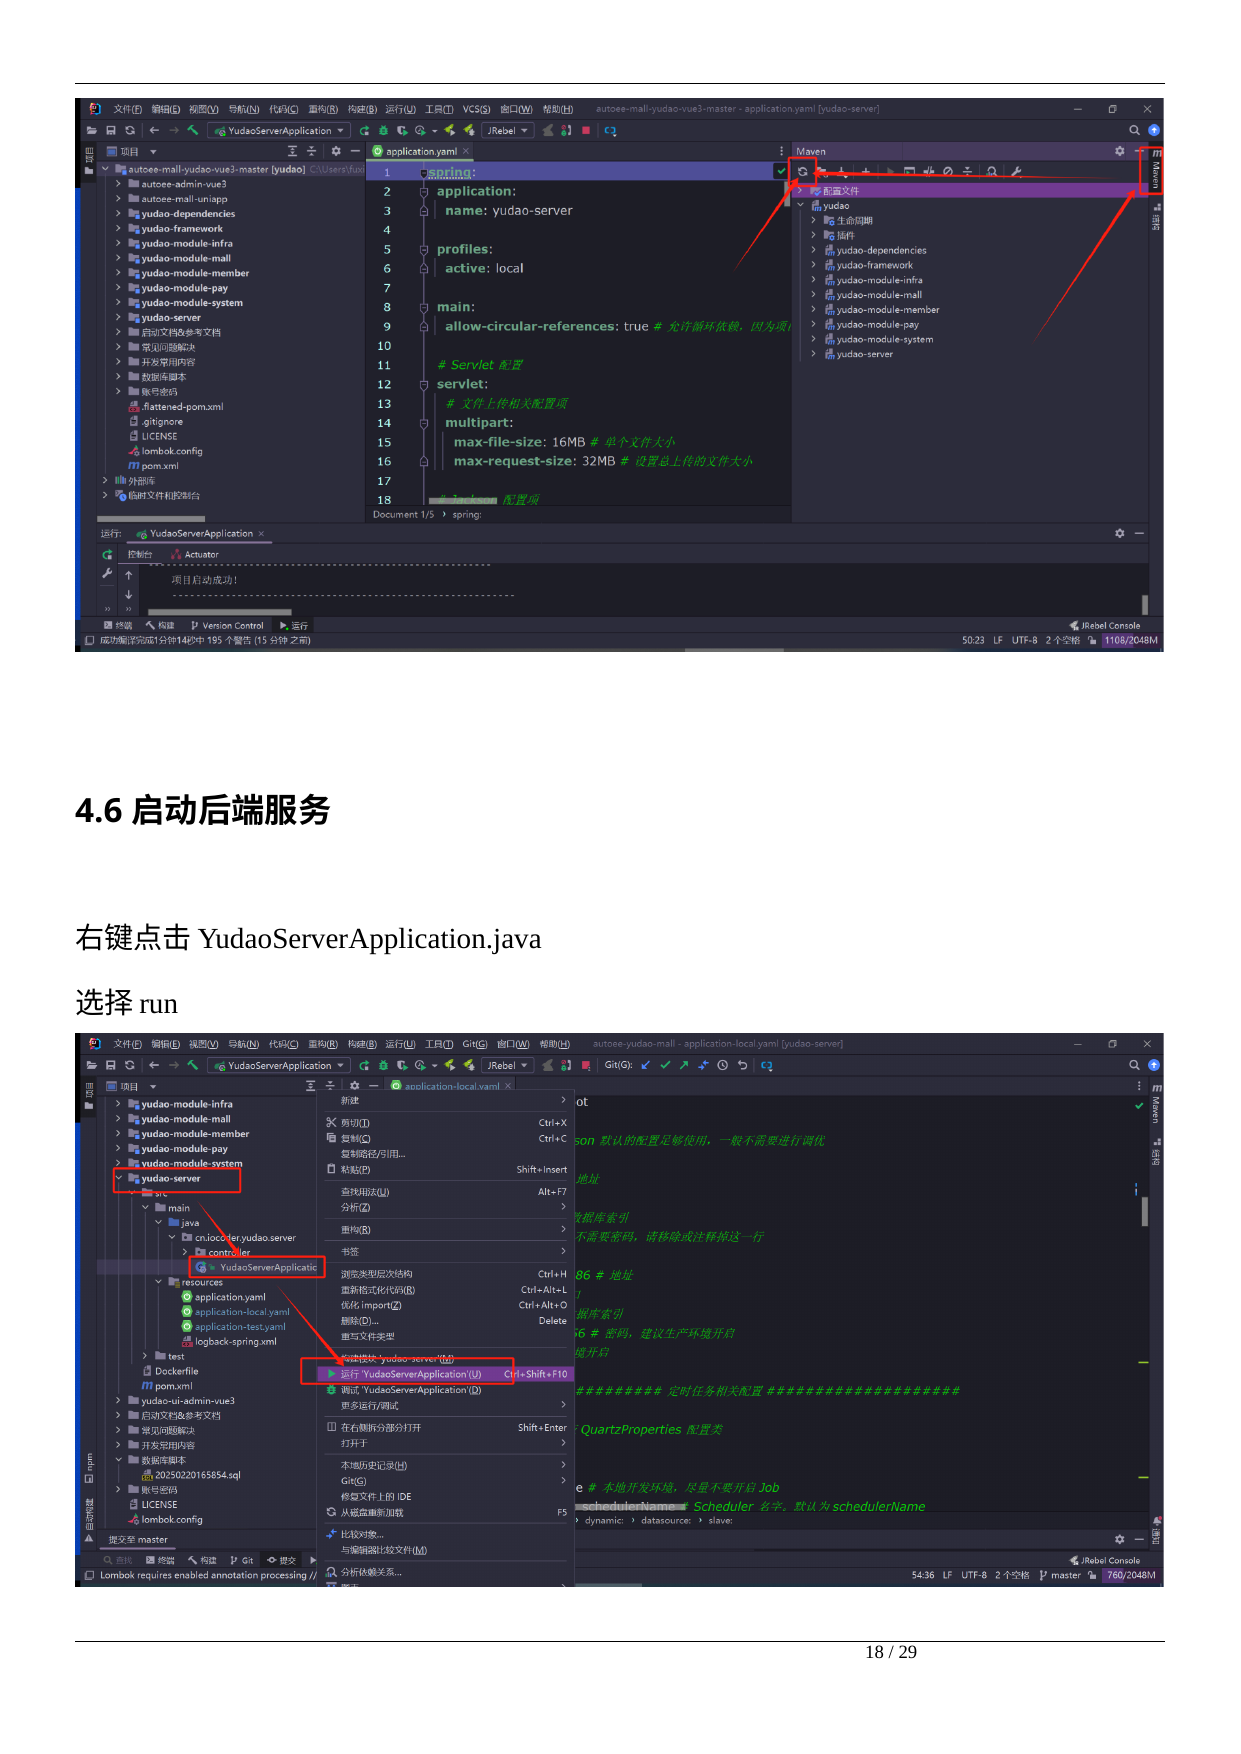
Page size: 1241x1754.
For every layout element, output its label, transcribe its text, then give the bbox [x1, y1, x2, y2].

text 选择run [75, 968, 1165, 1033]
subtitle 启动后端服务 [75, 776, 1165, 841]
text 右键点击YudaoServerApplication.java [75, 903, 1165, 968]
picture [75, 98, 1164, 652]
picture [75, 1033, 1164, 1587]
